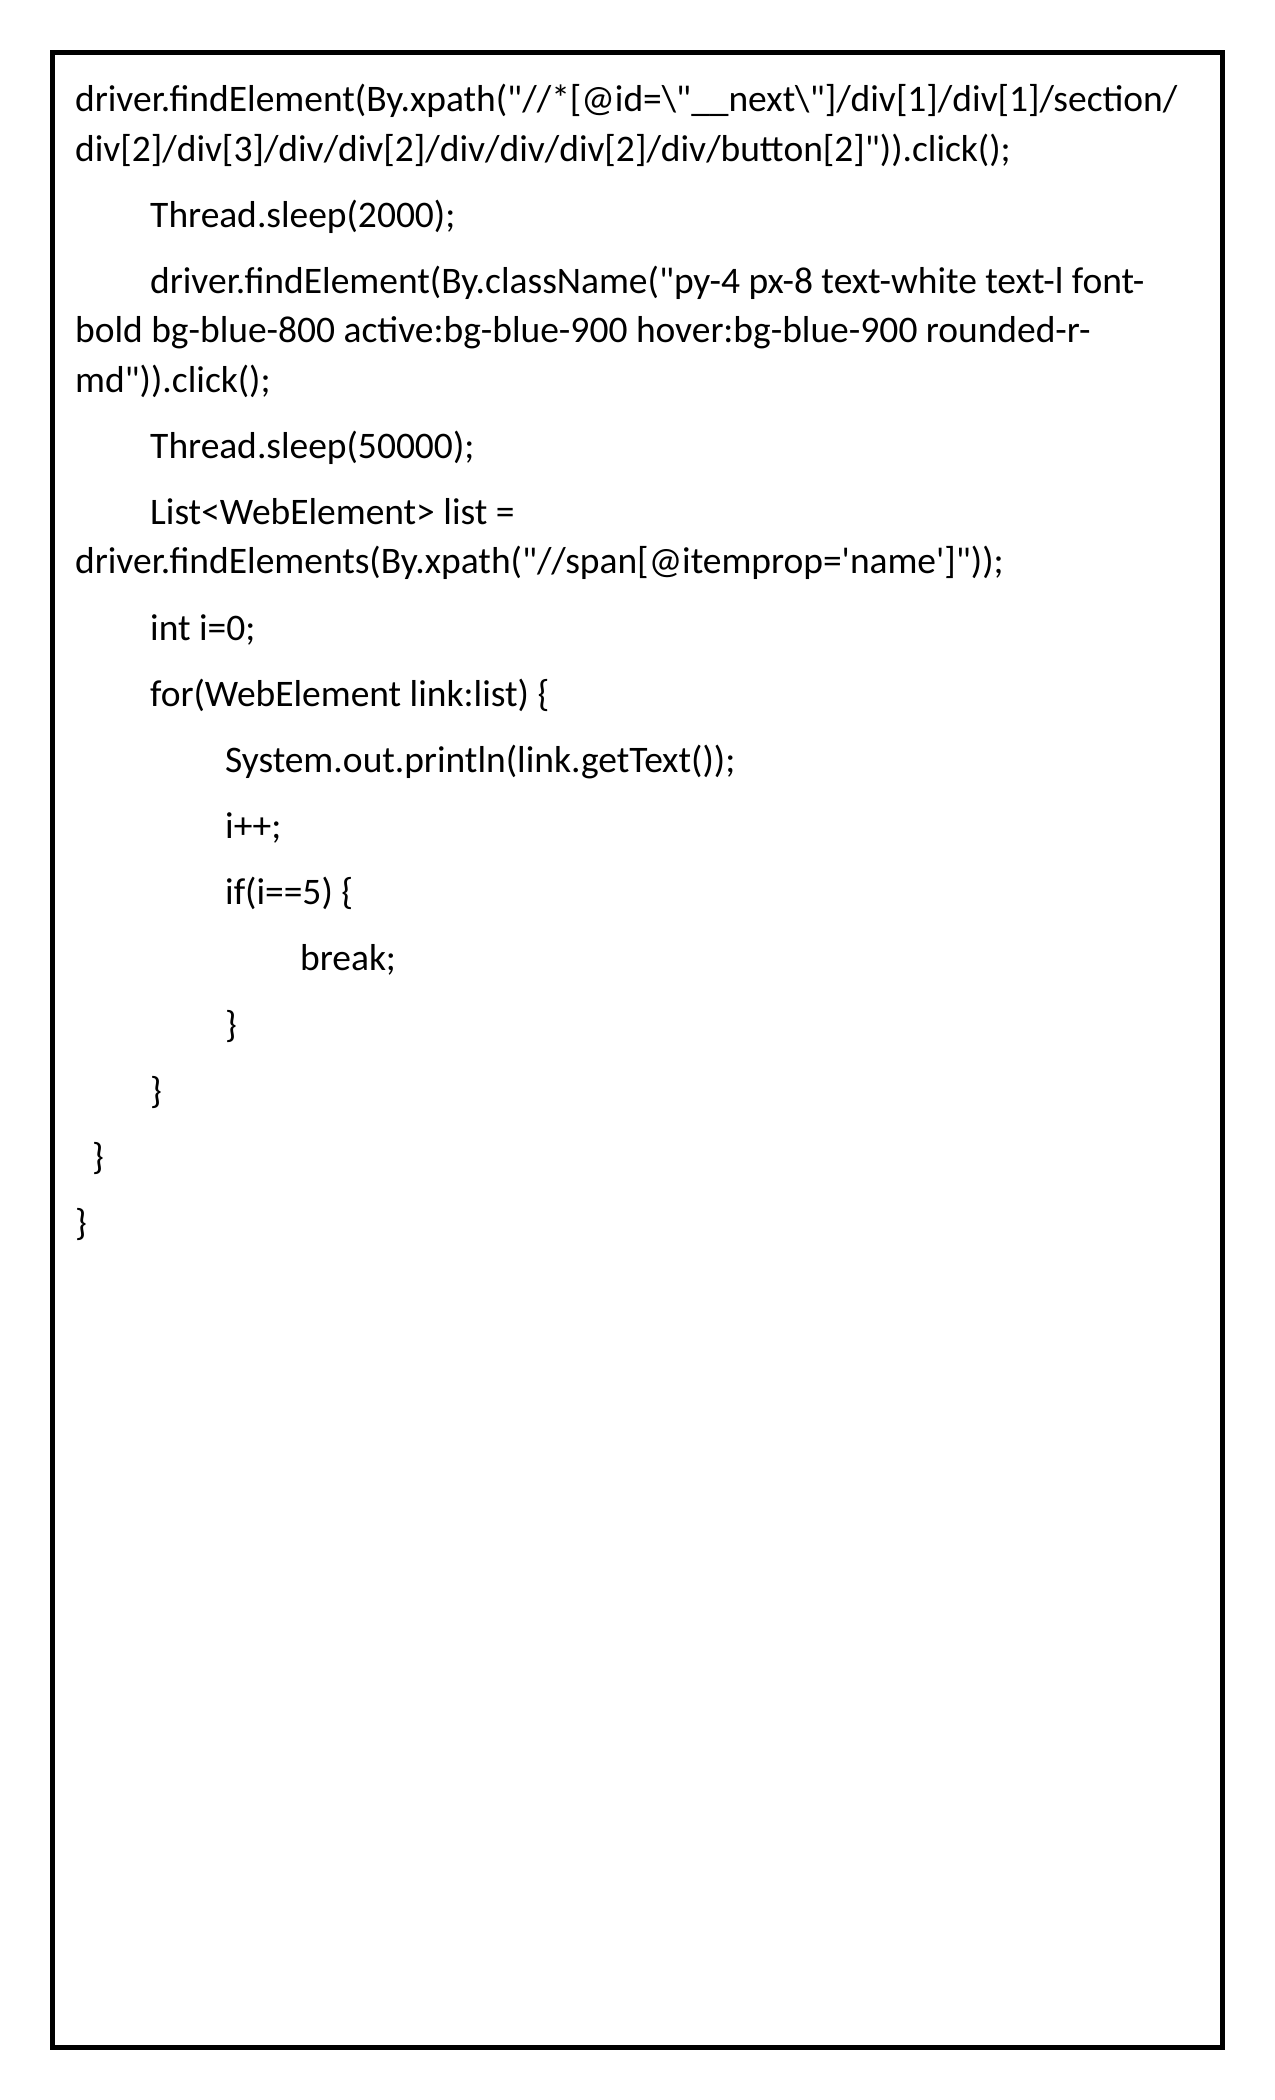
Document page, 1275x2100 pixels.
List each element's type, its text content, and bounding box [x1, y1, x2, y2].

text Thread.sleep(50000); [75, 422, 1200, 468]
text for(WebElement link:list) { [75, 670, 1200, 716]
text int i=0; [75, 604, 1200, 649]
text break; [75, 934, 1200, 980]
text } [75, 1067, 1200, 1112]
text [75, 75, 1200, 170]
text Thread.sleep(2000); [75, 191, 1200, 236]
text if(i==5) { [75, 868, 1200, 914]
text } [75, 1133, 1200, 1179]
text } [75, 1001, 1200, 1046]
text List<WebElement> list = driver.findElements(By.xpath("//span[@itemprop='name']")); [75, 488, 1200, 583]
text } [75, 1199, 1200, 1245]
text i++; [75, 802, 1200, 848]
text driver.findElement(By.className("py-4 px-8 text-white text-l font-bold bg-blue-800 active:bg-blue-900 hover:bg-blue-900 rounded-r-md")).click(); [75, 257, 1200, 402]
text System.out.println(link.getText()); [75, 736, 1200, 782]
